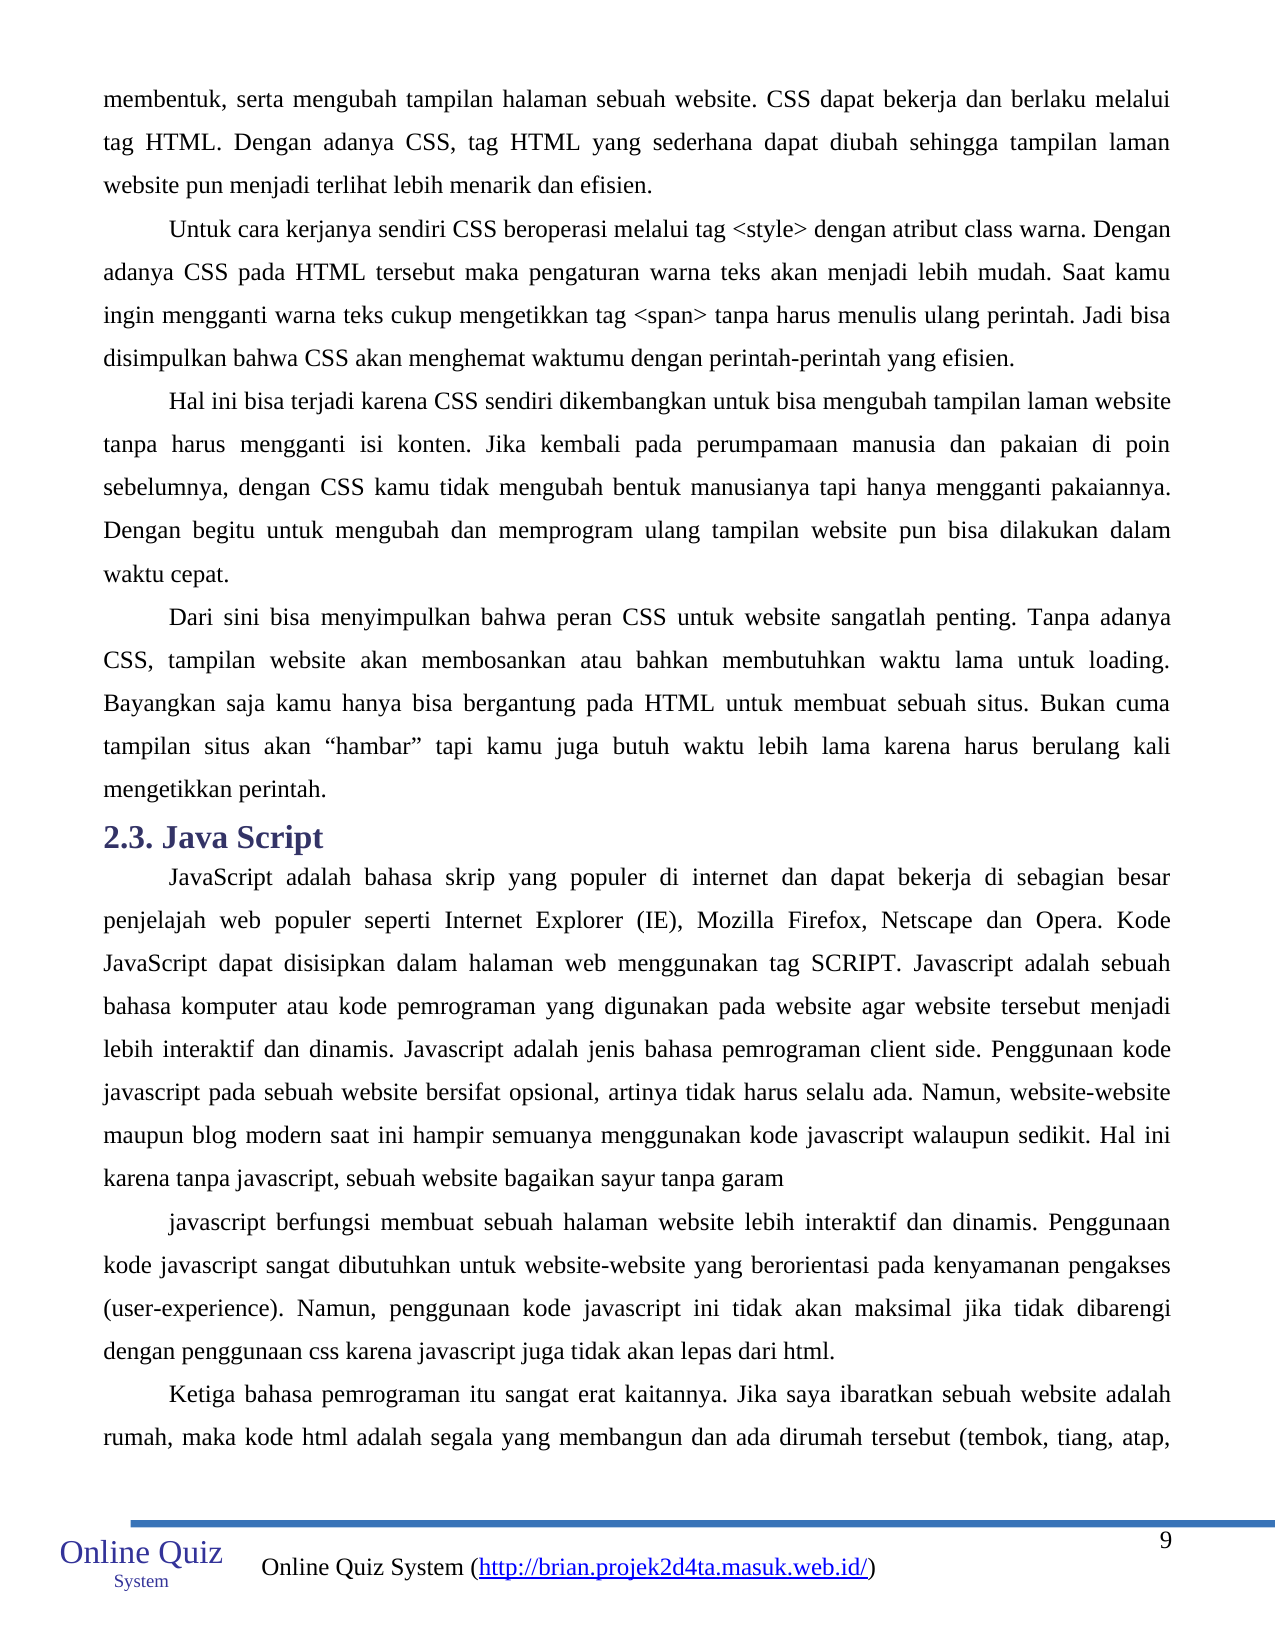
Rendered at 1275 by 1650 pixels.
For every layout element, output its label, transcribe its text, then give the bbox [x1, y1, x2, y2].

text Hal ini bisa terjadi karena CSS sendiri dikembangkan untuk bisa mengubah tampilan laman website tanpa harus mengganti isi konten. Jika kembali pada perumpamaan manusia dan pakaian di poin sebelumnya, dengan CSS kamu tidak mengubah bentuk manusianya tapi hanya mengganti pakaiannya. Dengan begitu untuk mengubah dan memprogram ulang tampilan website pun bisa dilakukan dalam waktu cepat. [103, 386, 1172, 587]
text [103, 84, 1172, 199]
text Untuk cara kerjanya sendiri CSS beroperasi melalui tag <style> dengan atribut class warna. Dengan adanya CSS pada HTML tersebut maka pengaturan warna teks akan menjadi lebih mudah. Saat kamu ingin mengganti warna teks cukup mengetikkan tag <span> tanpa harus menulis ulang perintah. Jadi bisa disimpulkan bahwa CSS akan menghemat waktumu dengan perintah-perintah yang efisien. [103, 214, 1172, 372]
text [103, 1379, 1172, 1451]
text JavaScript adalah bahasa skrip yang populer di internet dan dapat bekerja di sebagian besar penjelajah web populer seperti Internet Explorer (IE), Mozilla Firefox, Netscape dan Opera. Kode JavaScript dapat disisipkan dalam halaman web menggunakan tag SCRIPT. Javascript adalah sebuah bahasa komputer atau kode pemrograman yang digunakan pada website agar website tersebut menjadi lebih interaktif dan dinamis. Javascript adalah jenis bahasa pemrograman client side. Penggunaan kode javascript pada sebuah website bersifat opsional, artinya tidak harus selalu ada. Namun, website-website maupun blog modern saat ini hampir semuanya menggunakan kode javascript walaupun sedikit. Hal ini karena tanpa javascript, sebuah website bagaikan sayur tanpa garam [103, 862, 1172, 1192]
text 2.3. Java Script [103, 817, 1172, 856]
text Dari sini bisa menyimpulkan bahwa peran CSS untuk website sangatlah penting. Tanpa adanya CSS, tampilan website akan membosankan atau bahkan membutuhkan waktu lama untuk loading. Bayangkan saja kamu hanya bisa bergantung pada HTML untuk membuat sebuah situs. Bukan cuma tampilan situs akan “hambar” tapi kamu juga butuh waktu lebih lama karena harus berulang kali mengetikkan perintah. [103, 602, 1172, 803]
text javascript berfungsi membuat sebuah halaman website lebih interaktif dan dinamis. Penggunaan kode javascript sangat dibutuhkan untuk website-website yang berorientasi pada kenyamanan pengakses (user-experience). Namun, penggunaan kode javascript ini tidak akan maksimal jika tidak dibarengi dengan penggunaan css karena javascript juga tidak akan lepas dari html. [103, 1207, 1172, 1365]
